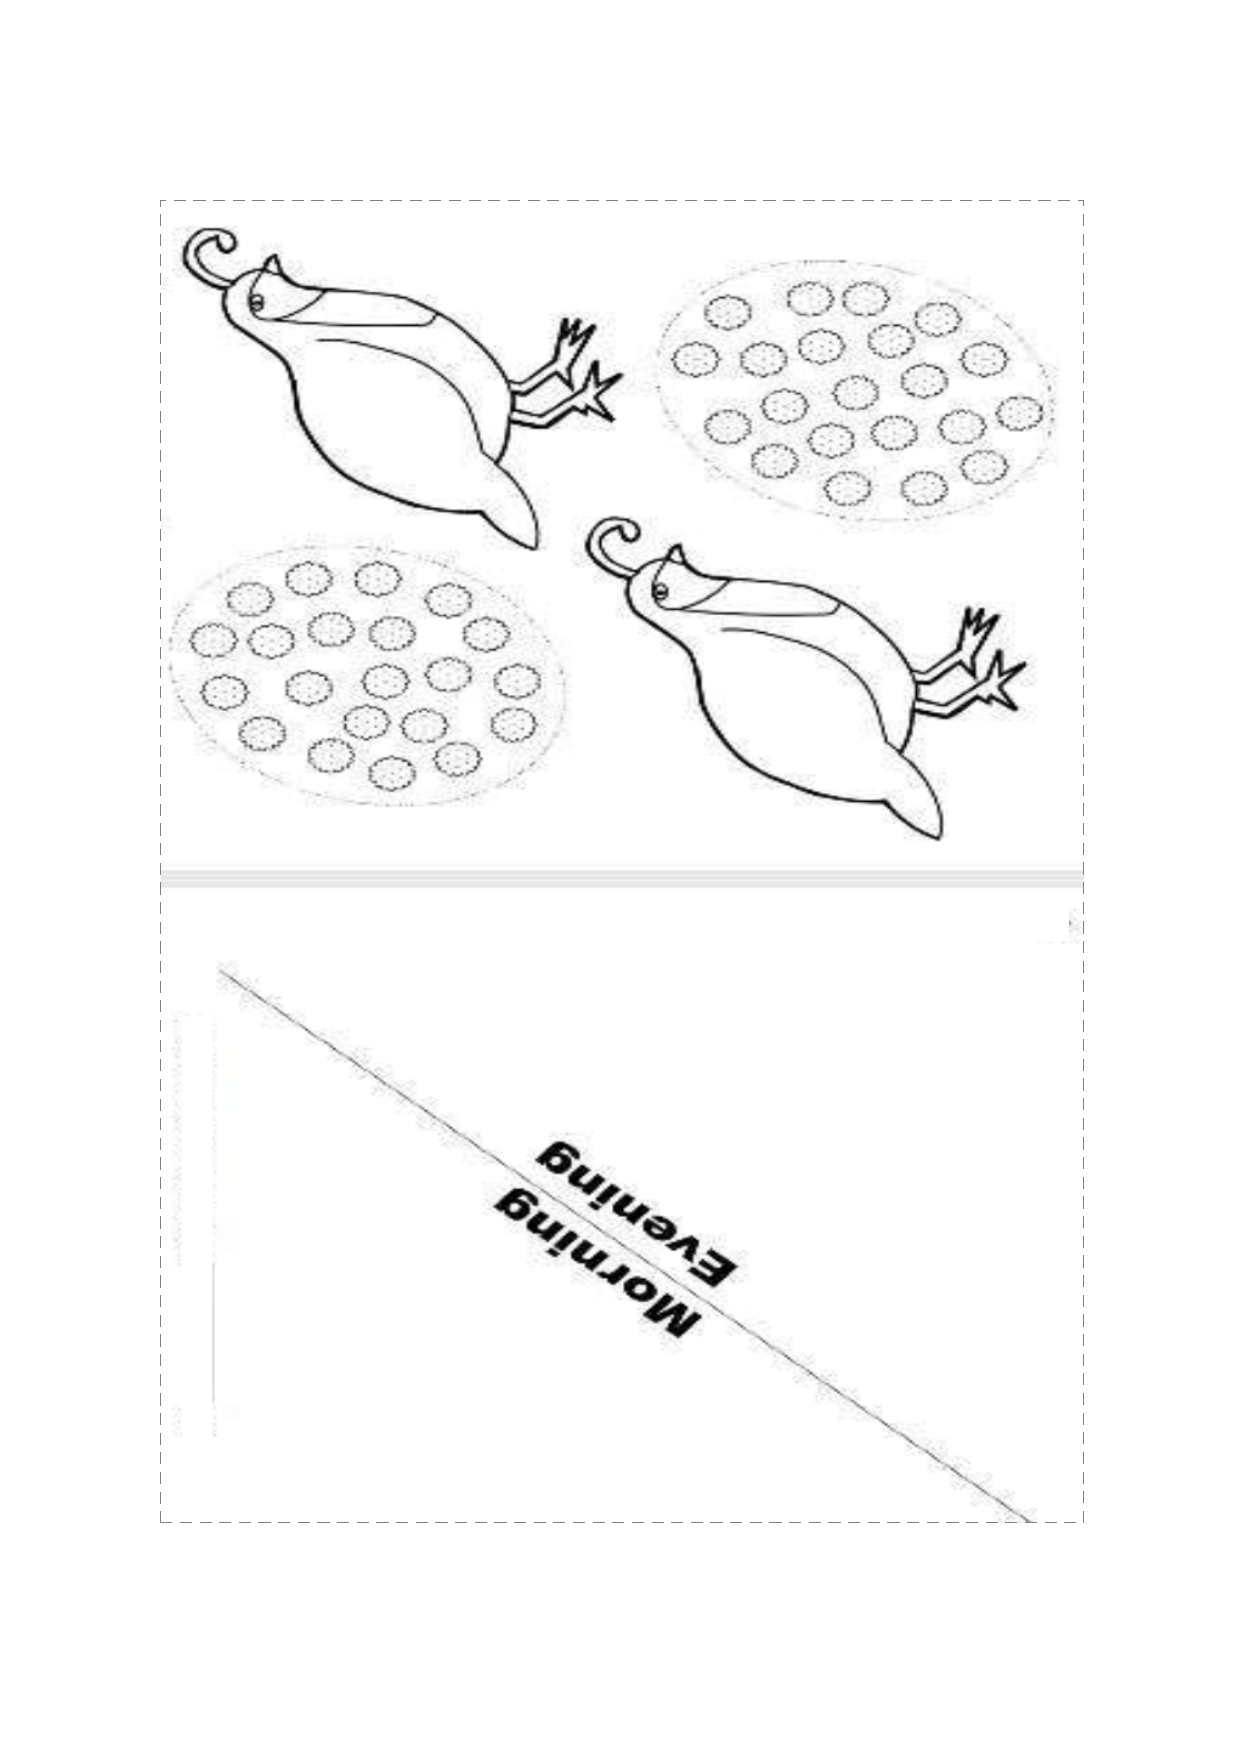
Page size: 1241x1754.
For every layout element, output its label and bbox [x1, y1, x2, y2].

picture [160, 202, 1084, 1523]
